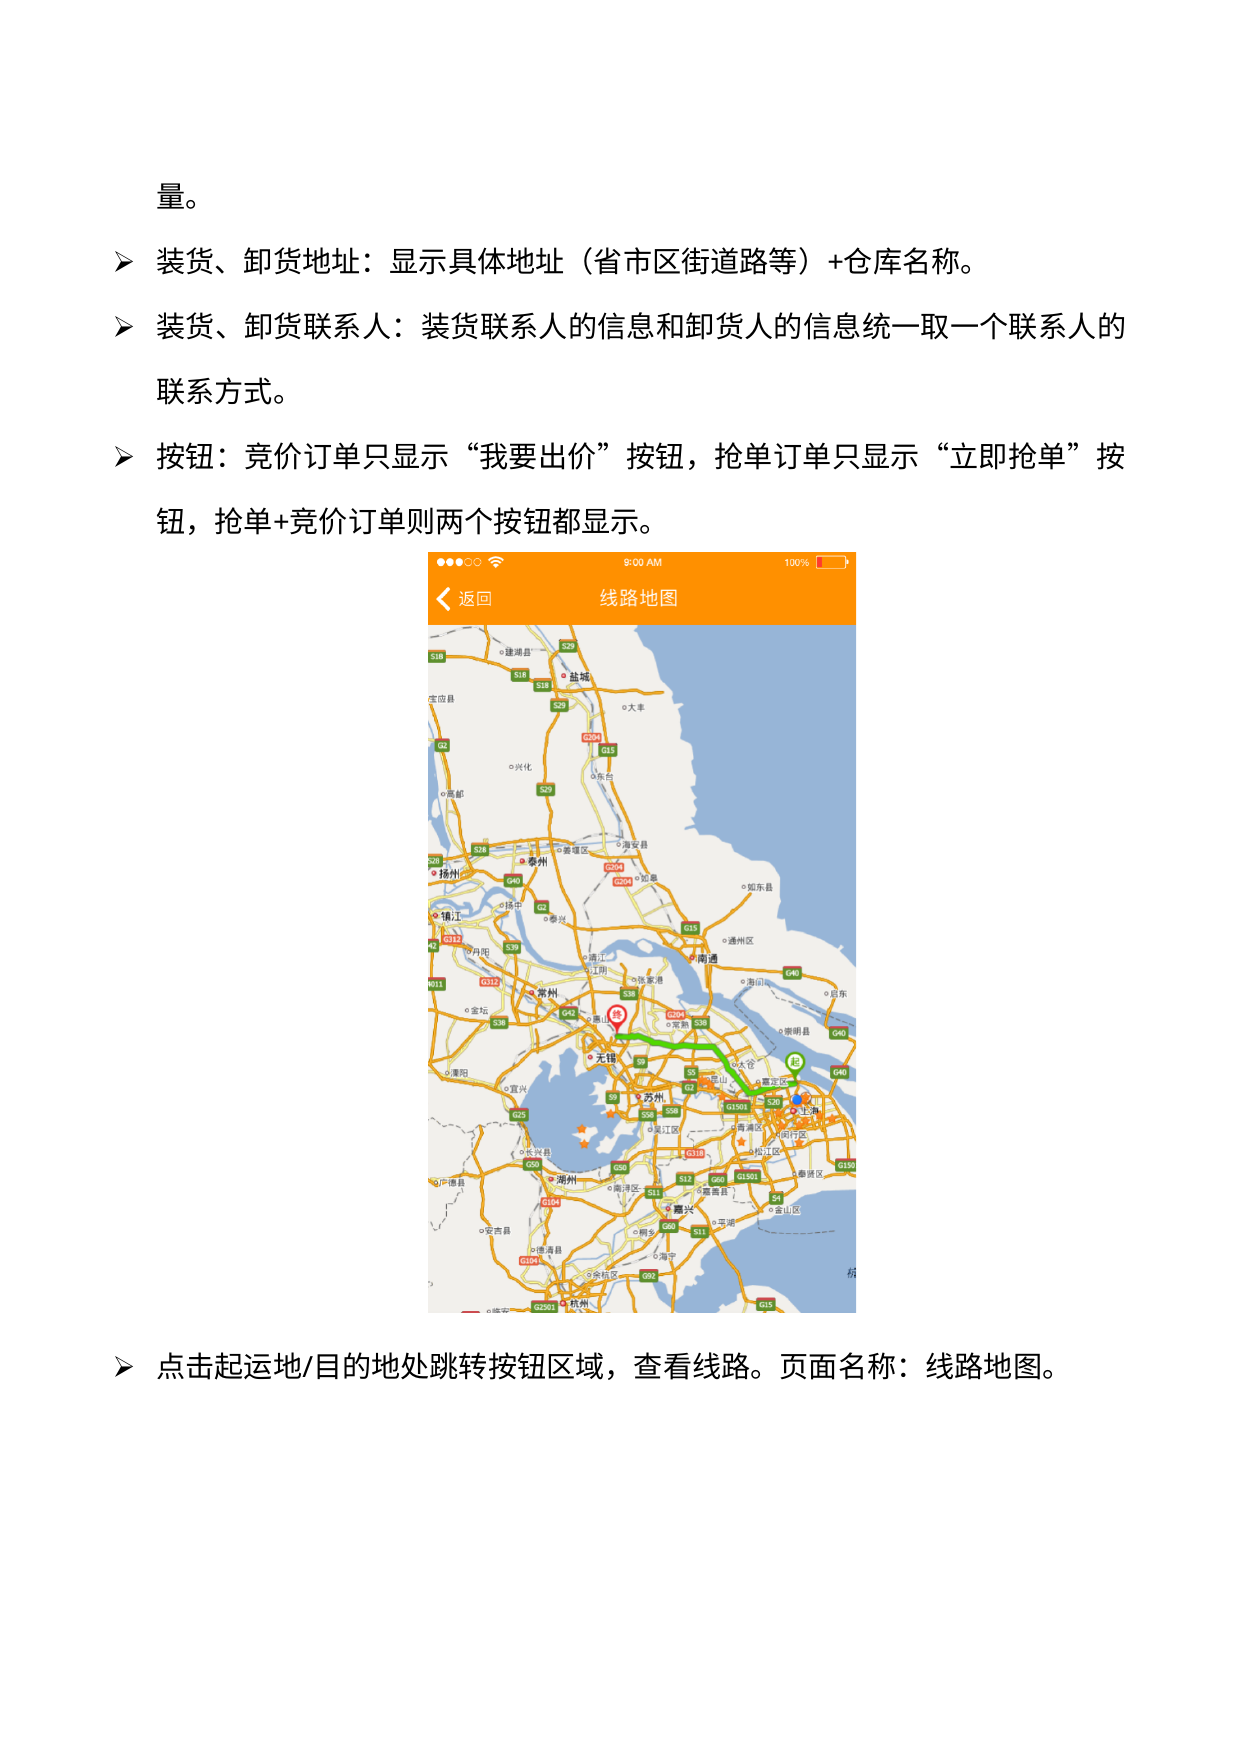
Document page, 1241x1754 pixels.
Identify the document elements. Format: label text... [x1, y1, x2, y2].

list 点击起运地/目的地处跳转按钮区域，查看线路。页面名称：线路地图。 [112, 1332, 1128, 1397]
list 装货、卸货地址：显示具体地址（省市区街道路等）+仓库名称。 [112, 227, 1128, 292]
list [112, 162, 1128, 227]
list 装货、卸货联系人：装货联系人的信息和卸货人的信息统一取一个联系人的联系方式。 [112, 292, 1128, 422]
picture [428, 552, 857, 1313]
list 按钮：竞价订单只显示“我要出价”按钮，抢单订单只显示“立即抢单”按钮，抢单+竞价订单则两个按钮都显示。 [112, 422, 1128, 552]
